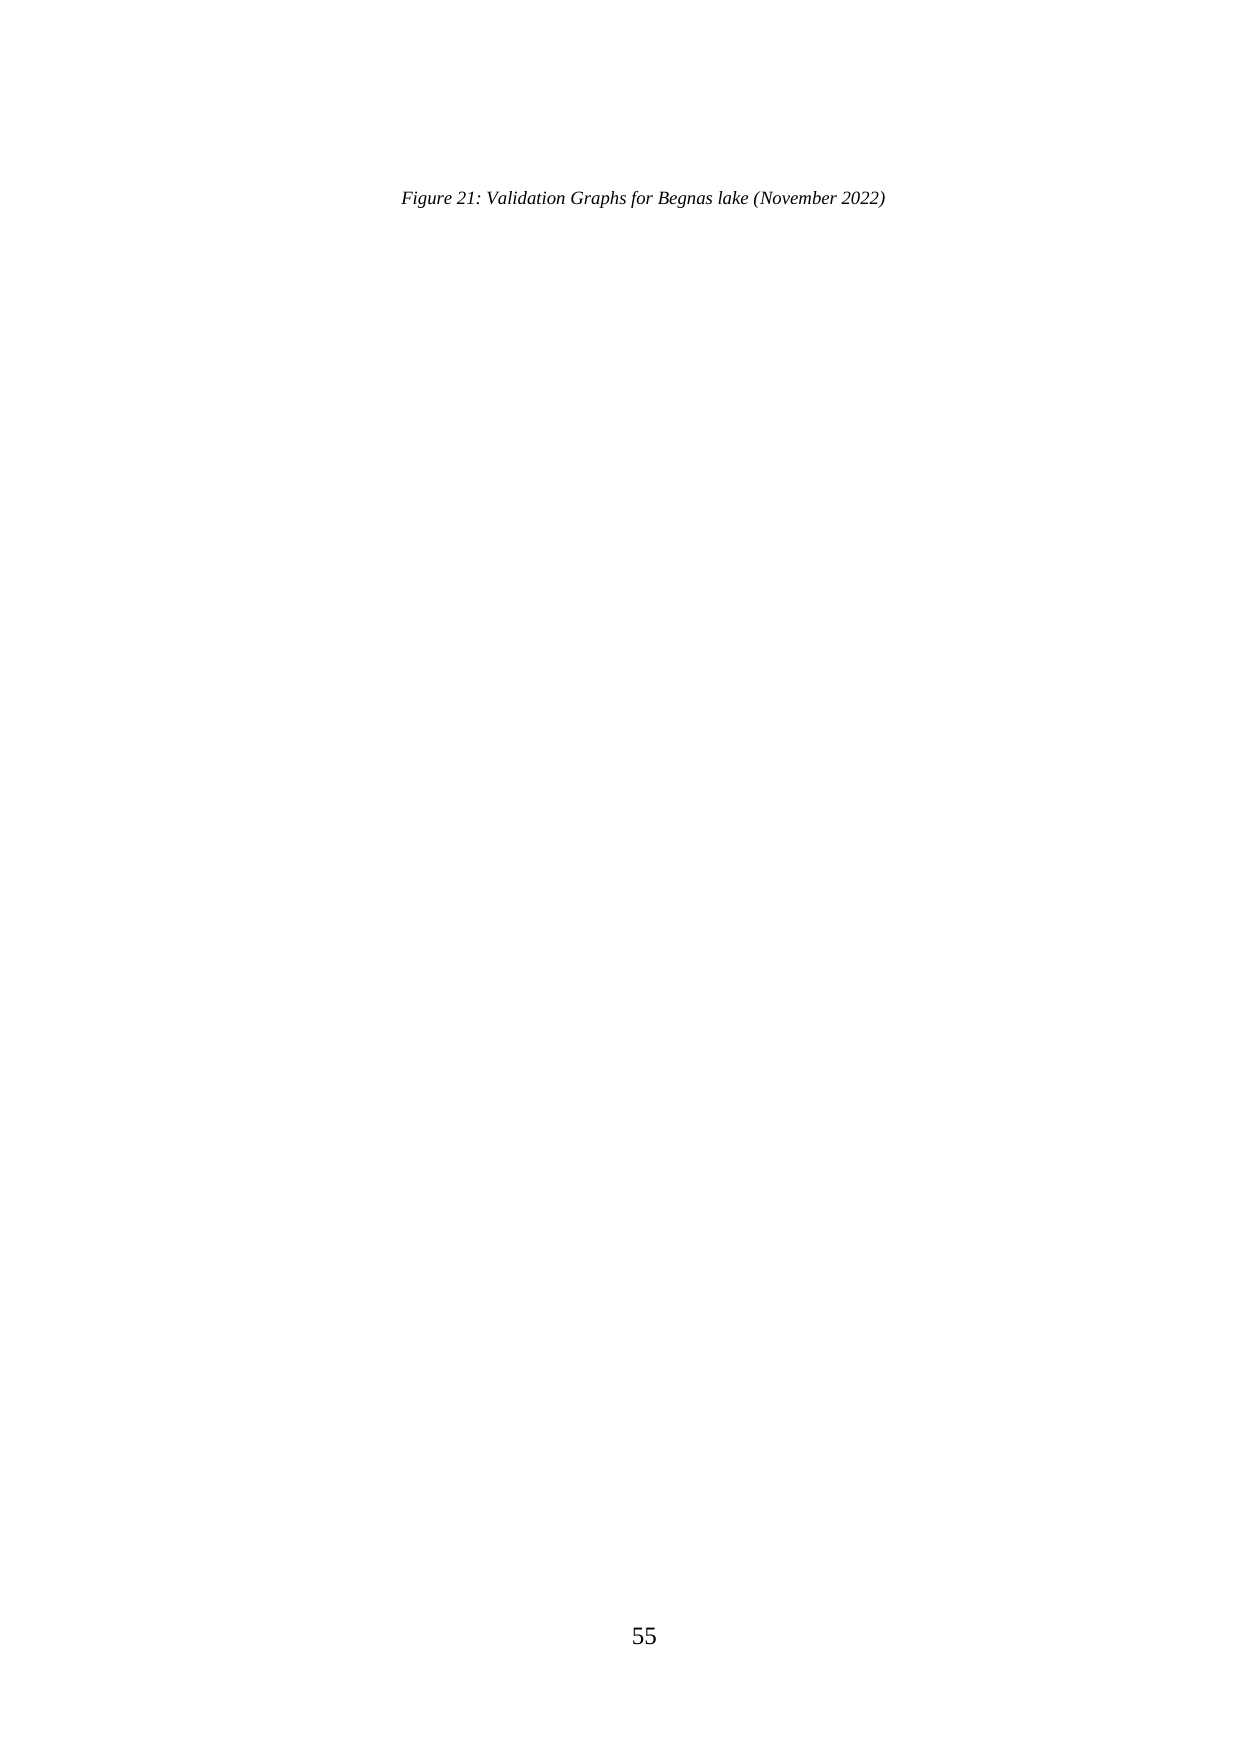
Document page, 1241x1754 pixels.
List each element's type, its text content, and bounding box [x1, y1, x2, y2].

text Figure 21: Validation Graphs for Begnas lake (November 2022) [225, 187, 1063, 209]
